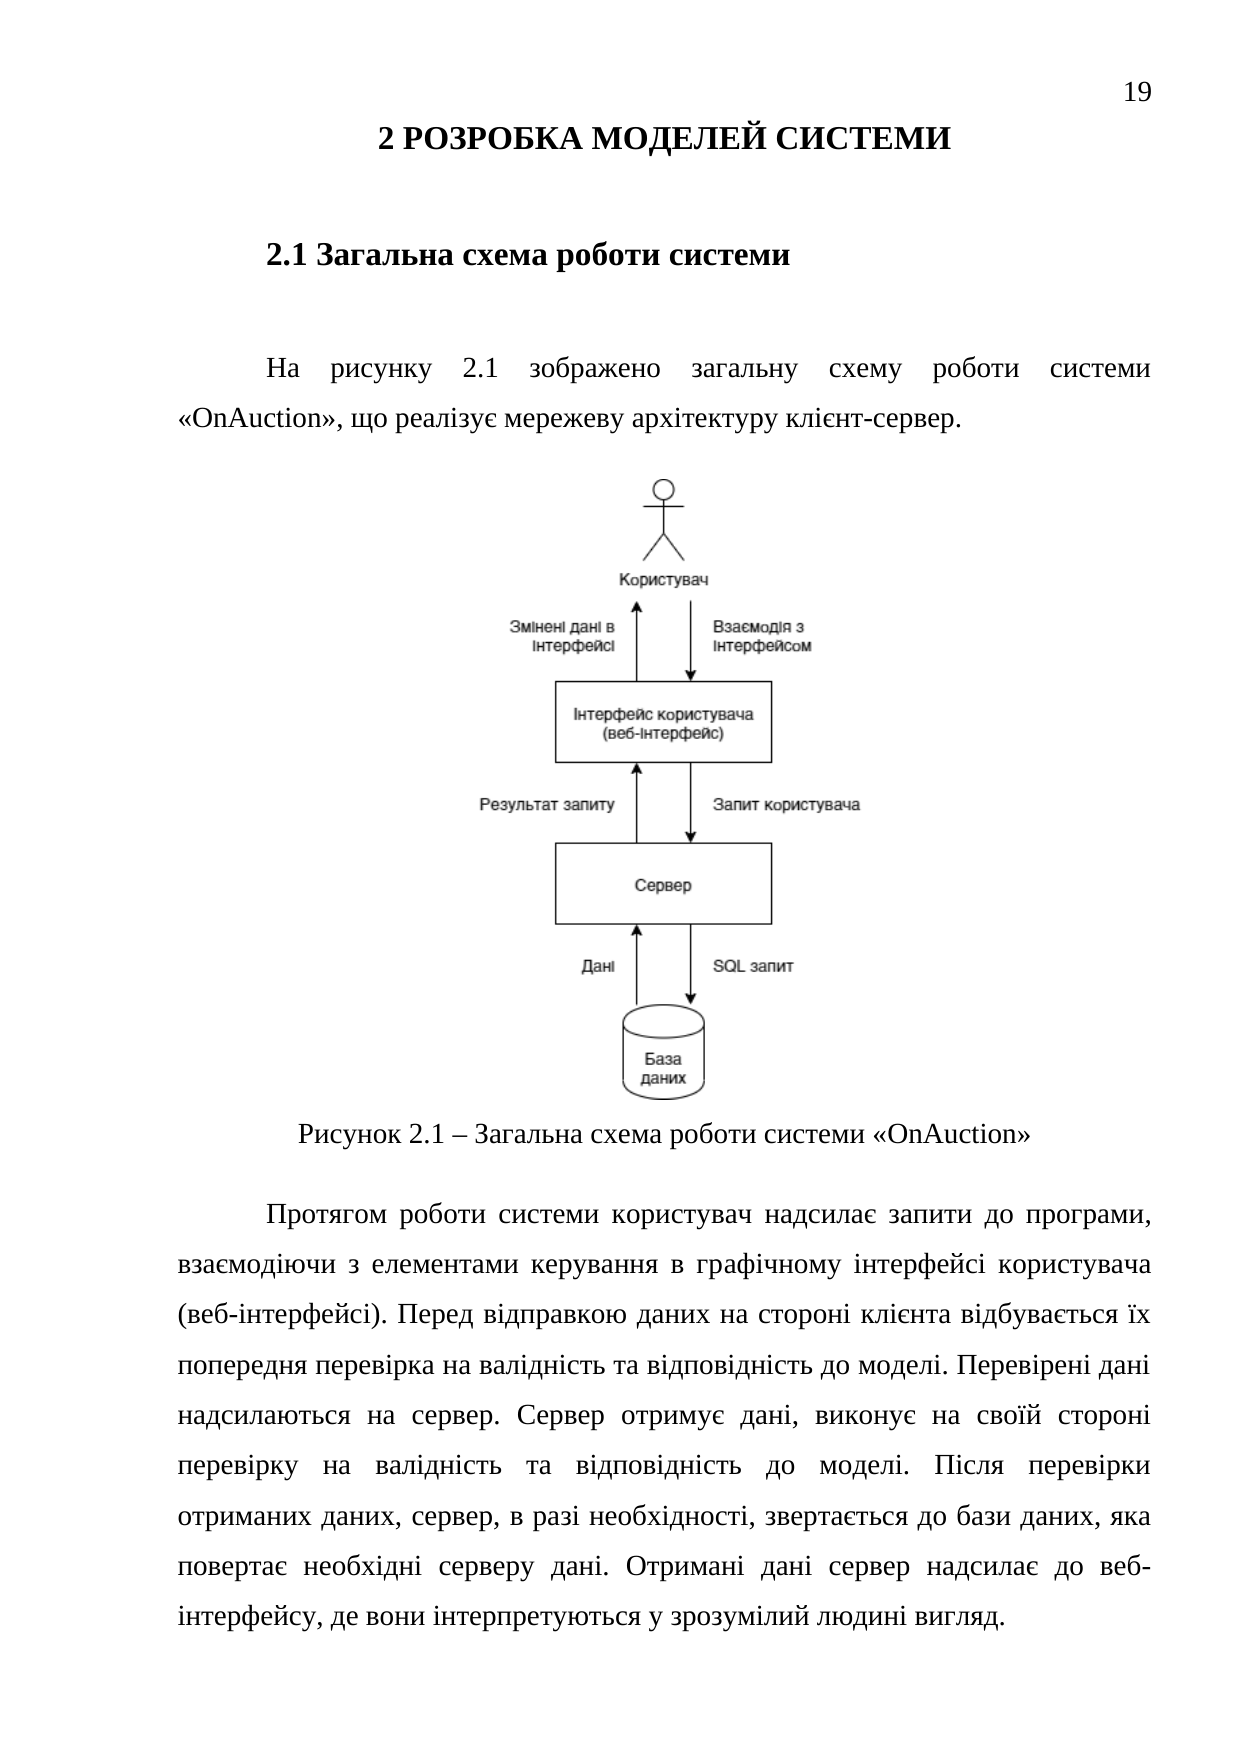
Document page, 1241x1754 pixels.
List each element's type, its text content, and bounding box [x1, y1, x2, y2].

text Розробка моделей системи [177, 118, 1152, 156]
text Загальна схема роботи системи [177, 234, 1152, 272]
text Протягом роботи системи користувач надсилає запити до програми, взаємодіючи з елементами керування в графічному інтерфейсі користувача (веб-інтерфейсі). Перед відправкою даних на стороні клієнта відбувається їх попередня перевірка на валідність та відповідність до моделі. Перевірені дані надсилаються на сервер. Сервер отримує дані, виконує на своїй стороні перевірку на валідність та відповідність до моделі. Після перевірки отриманих даних, сервер, в разі необхідності, звертається до бази даних, яка повертає необхідні серверу дані. Отримані дані сервер надсилає до веб-інтерфейсу, де вони інтерпретуються у зрозумілий людині вигляд. [177, 1196, 1152, 1632]
text На рисунку 2.1 зображено загальну схему роботи системи «OnAuction», що реалізує мережеву архітектуру клієнт-сервер. [177, 350, 1152, 434]
text Рисунок 2.1 – Загальна схема роботи системи «OnAuction» [177, 1116, 1152, 1150]
picture [454, 479, 875, 1100]
